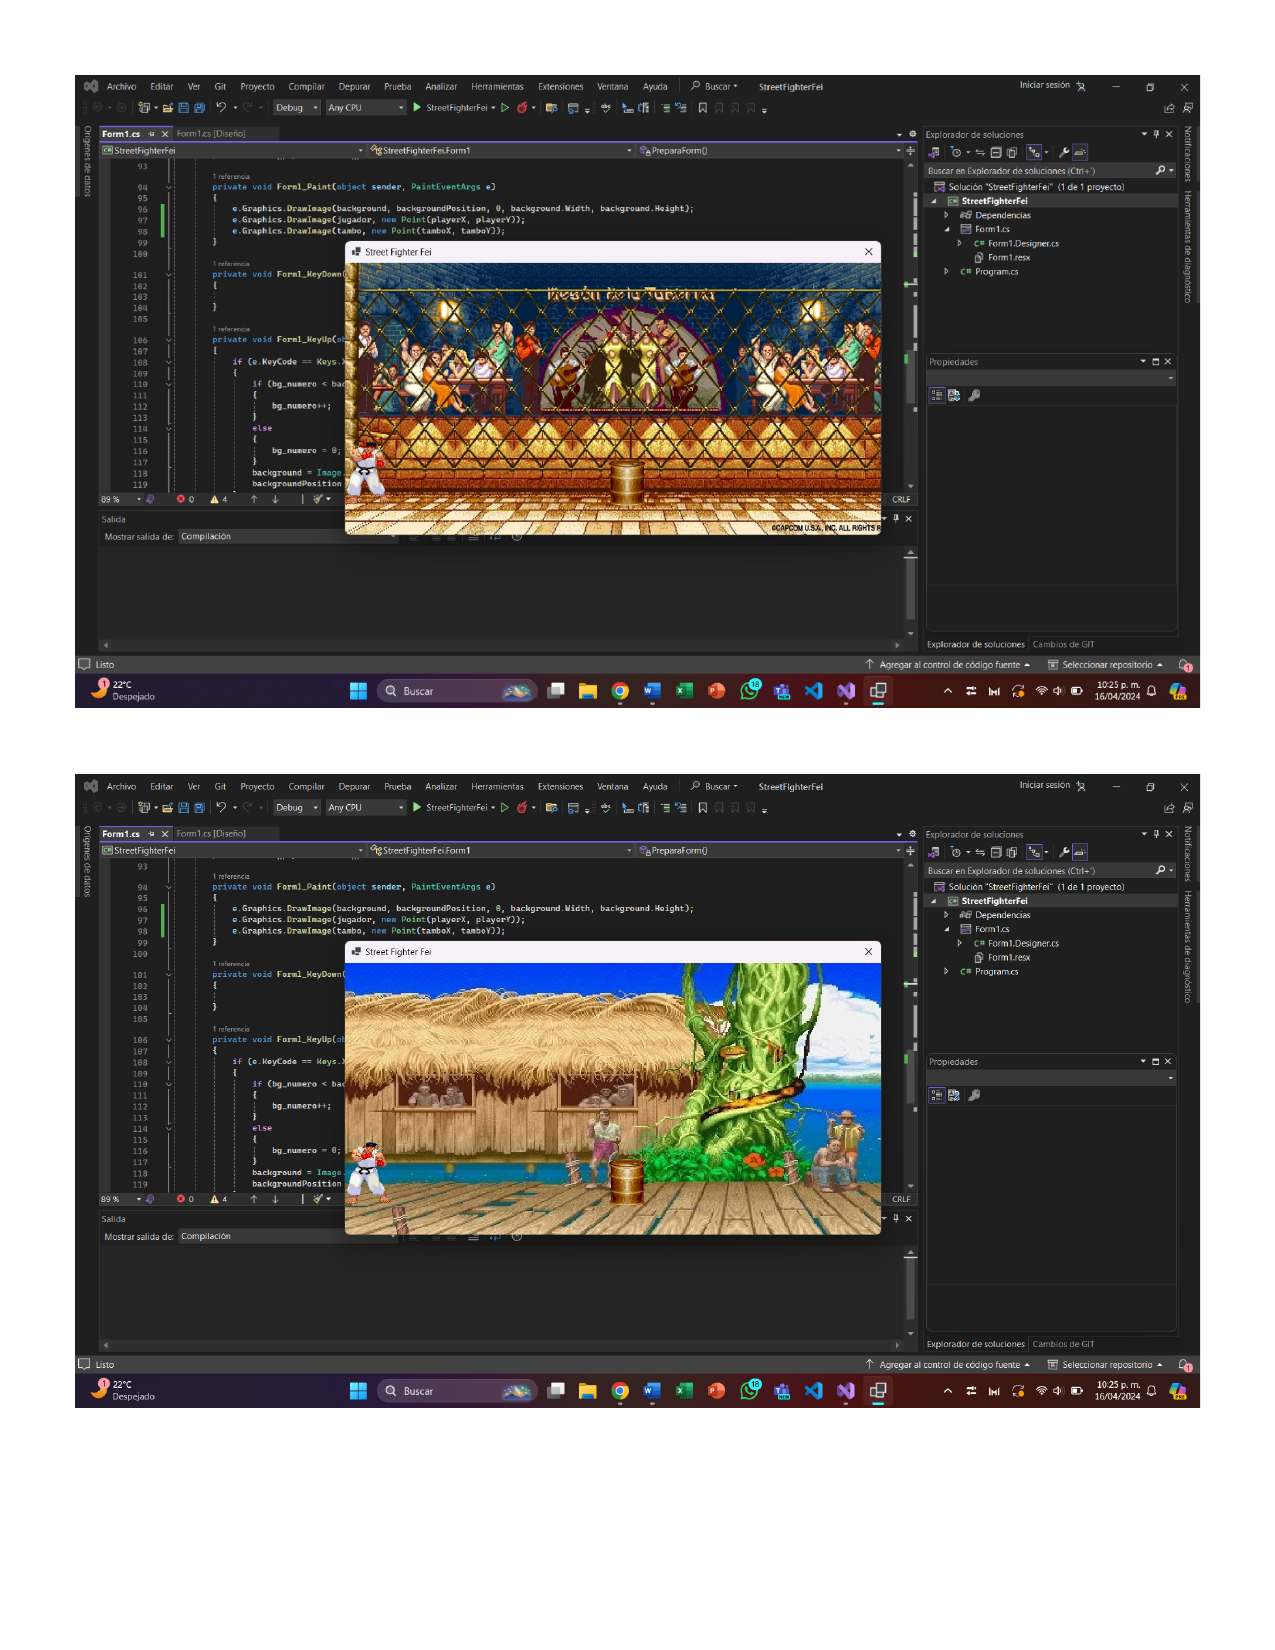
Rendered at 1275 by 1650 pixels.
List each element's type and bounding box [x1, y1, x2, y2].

picture [75, 75, 1200, 708]
picture [75, 774, 1200, 1408]
